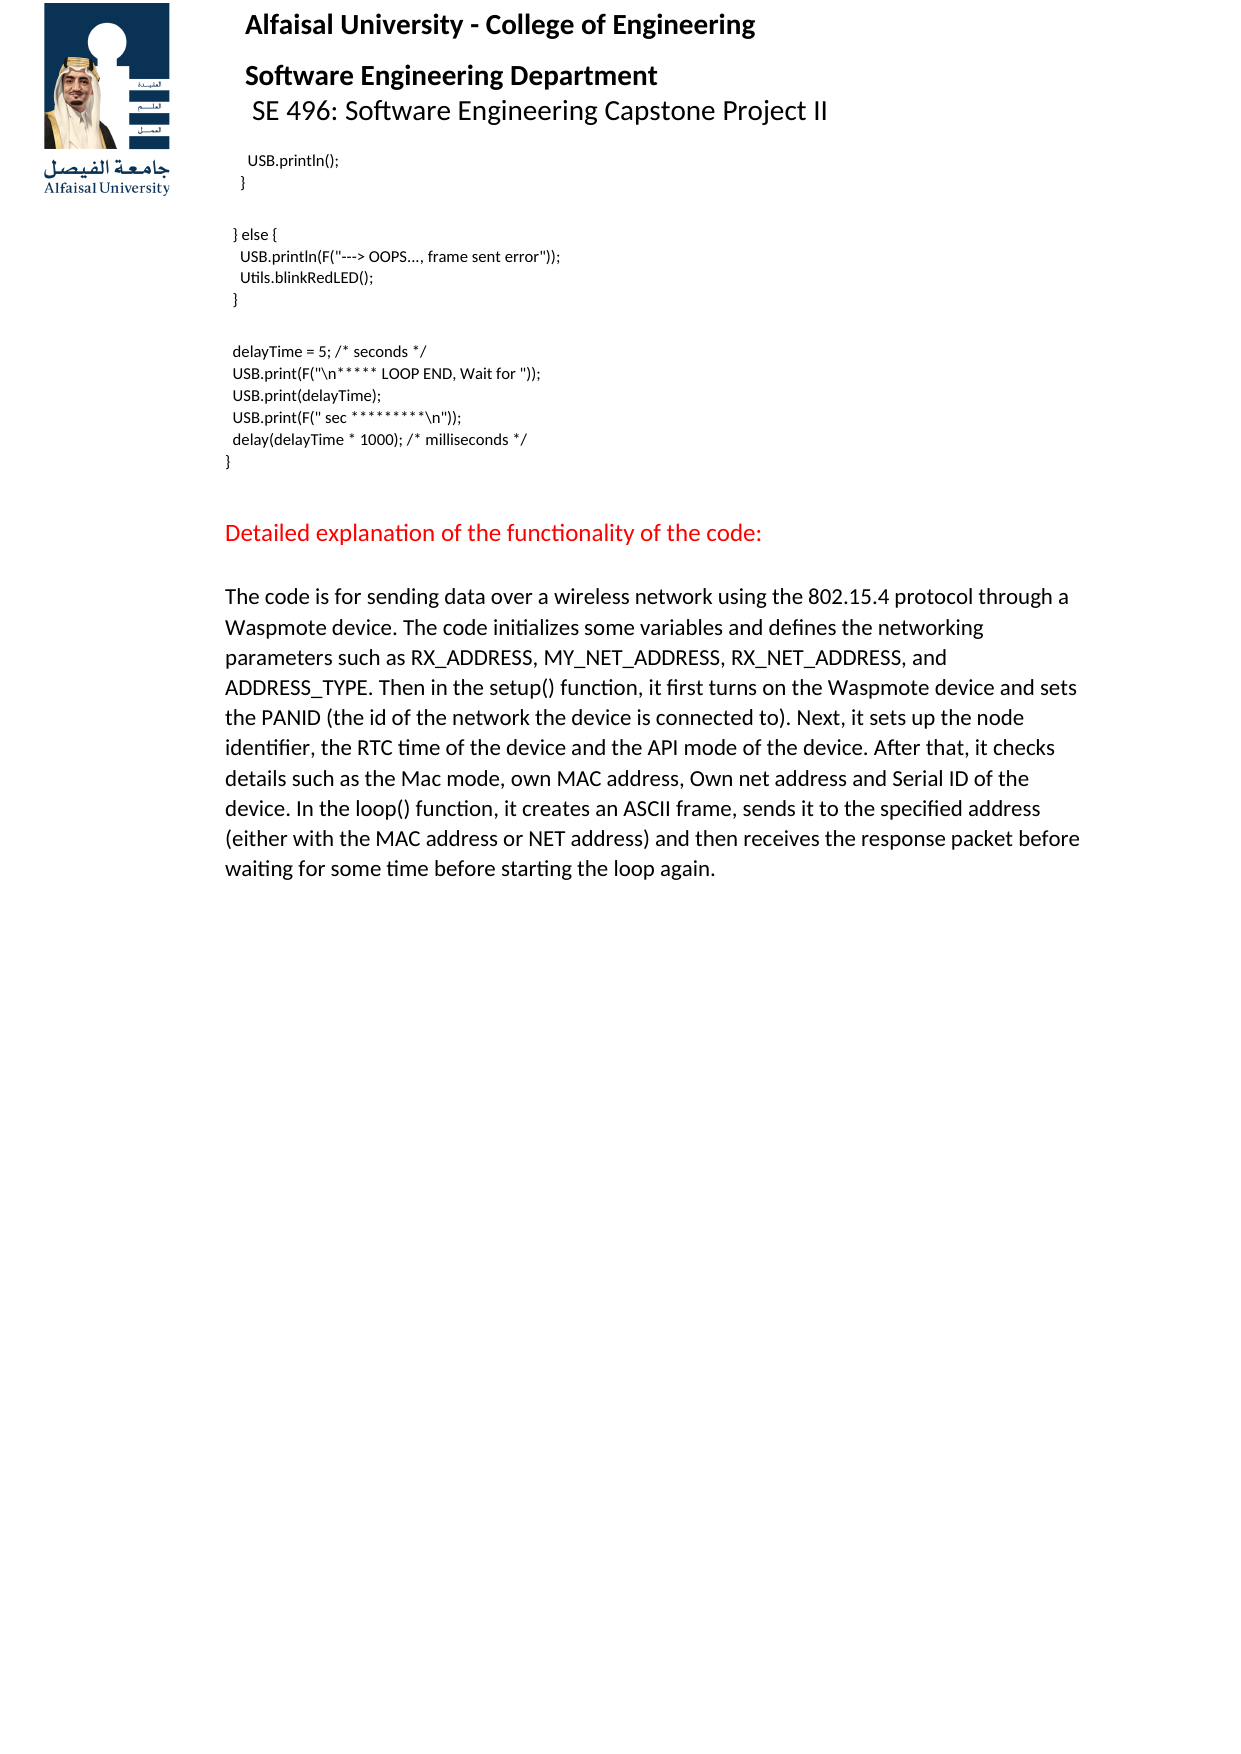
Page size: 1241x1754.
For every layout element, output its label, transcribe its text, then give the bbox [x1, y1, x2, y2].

list } [225, 289, 1090, 310]
list USB.println(); [225, 150, 1090, 170]
list The code is for sending data over a wireless network using the 802.15.4 protocol through a Waspmote device. The code initializes some variables and defines the networking parameters such as RX_ADDRESS, MY_NET_ADDRESS, RX_NET_ADDRESS, and ADDRESS_TYPE. Then in the setup() function, it first turns on the Waspmote device and sets the PANID (the id of the network the device is connected to). Next, it sets up the node identifier, the RTC time of the device and the API mode of the device. After that, it checks details such as the Mac mode, own MAC address, Own net address and Serial ID of the device. In the loop() function, it creates an ASCII frame, sends it to the specified address (either with the MAC address or NET address) and then receives the response packet before waiting for some time before starting the loop again. [225, 582, 1090, 882]
list } [225, 172, 1090, 192]
list USB.print(delayTime); [225, 385, 1090, 406]
list Utils.blinkRedLED(); [225, 268, 1090, 288]
list } [225, 451, 1090, 471]
picture [44, 3, 170, 196]
list USB.println(F("---> OOPS..., frame sent error")); [225, 246, 1090, 266]
list USB.print(F(" sec *********\n")); [225, 407, 1090, 428]
list Detailed explanation of the functionality of the code: [225, 517, 1090, 547]
list } else { [225, 224, 1090, 244]
list delay(delayTime * 1000); /* milliseconds */ [225, 429, 1090, 449]
list delayTime = 5; /* seconds */ [225, 342, 1090, 362]
list USB.print(F("\n***** LOOP END, Wait for ")); [225, 363, 1090, 384]
